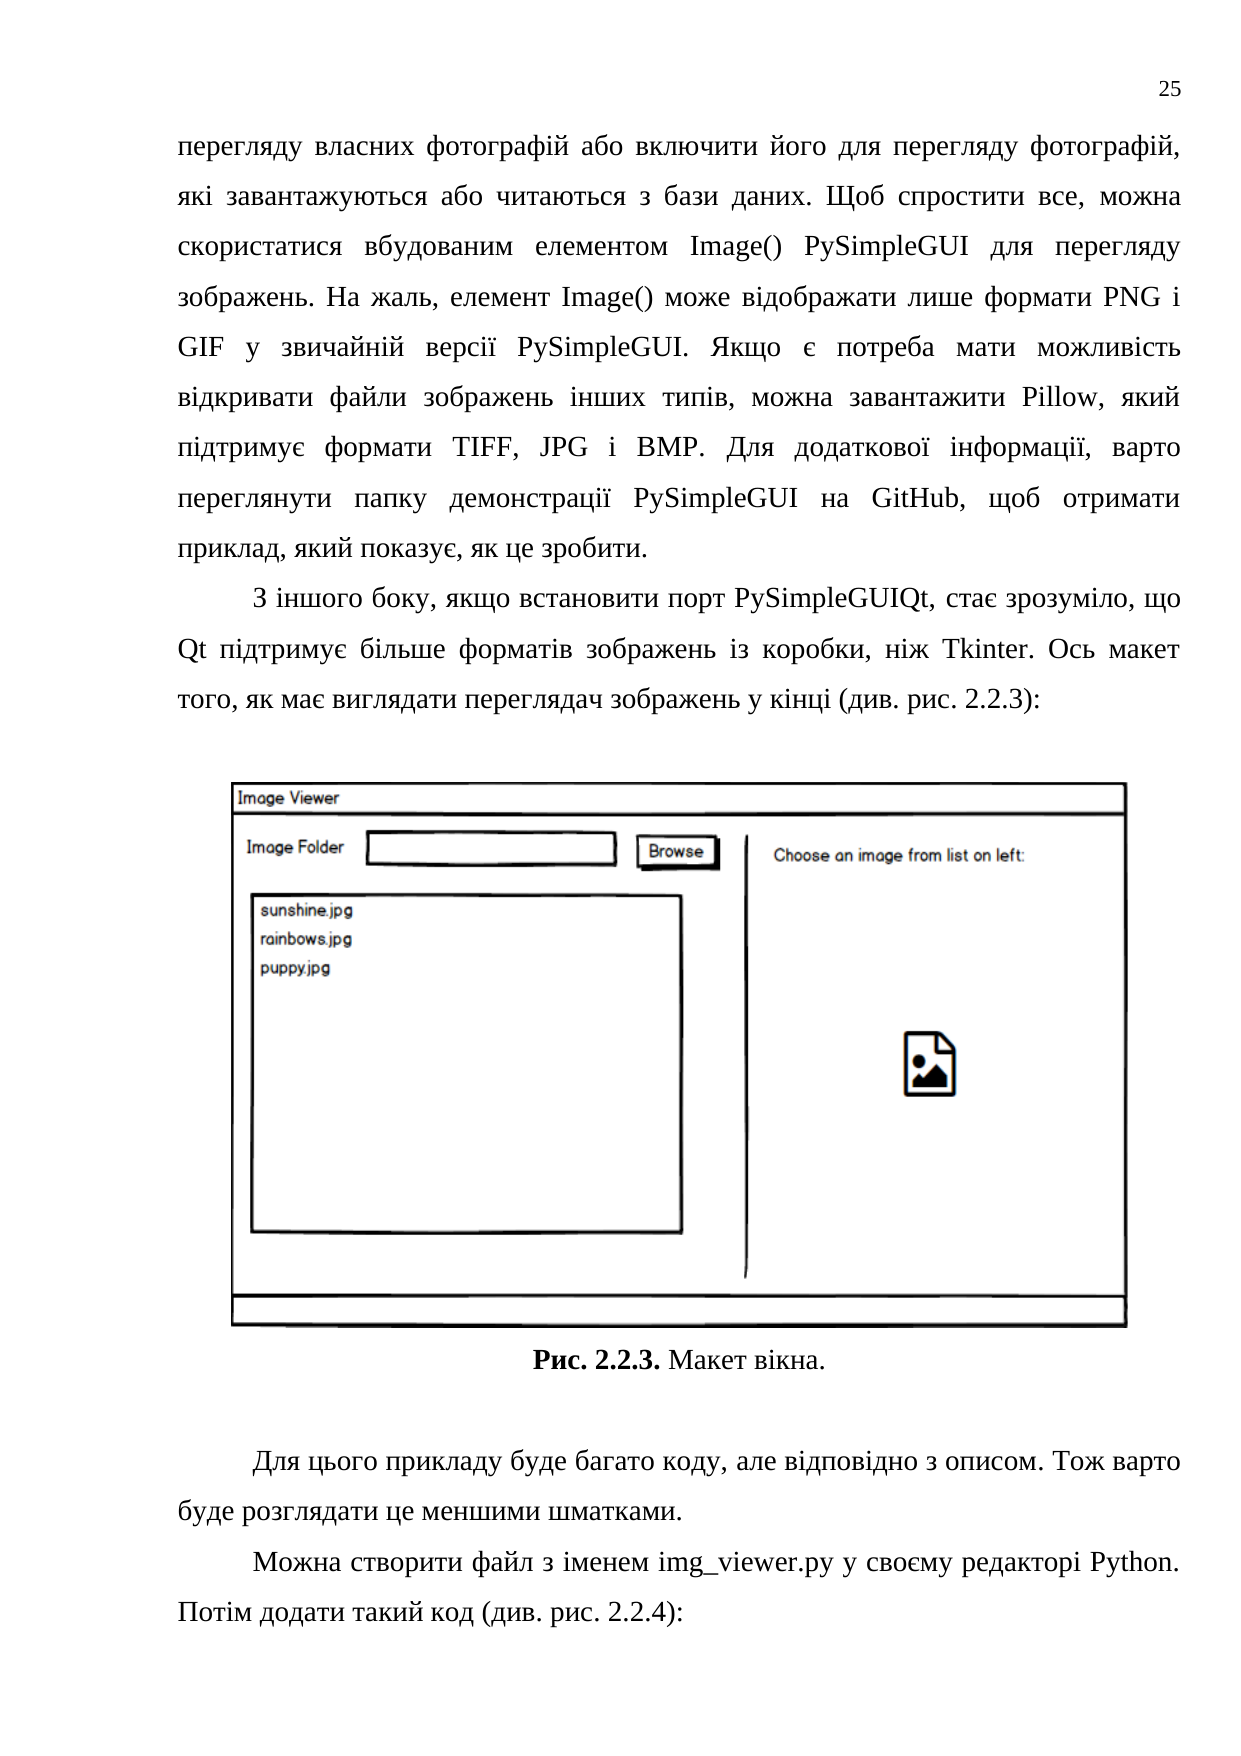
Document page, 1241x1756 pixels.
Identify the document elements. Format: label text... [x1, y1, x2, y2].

text Можна створити файл з іменем img_viewer.py у своєму редакторі Python. Потім додати такий код (див. рис. 2.2.4): [177, 1544, 1181, 1628]
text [177, 128, 1181, 564]
text Рис. 2.2.3. Макет вікна. [177, 1342, 1181, 1376]
picture [231, 782, 1128, 1328]
text Для цього прикладу буде багато коду, але відповідно з описом. Тож варто буде розглядати це меншими шматками. [177, 1443, 1181, 1527]
text З іншого боку, якщо встановити порт PySimpleGUIQt, стає зрозуміло, що Qt підтримує більше форматів зображень із коробки, ніж Tkinter. Ось макет того, як має виглядати переглядач зображень у кінці (див. рис. 2.2.3): [177, 581, 1181, 715]
